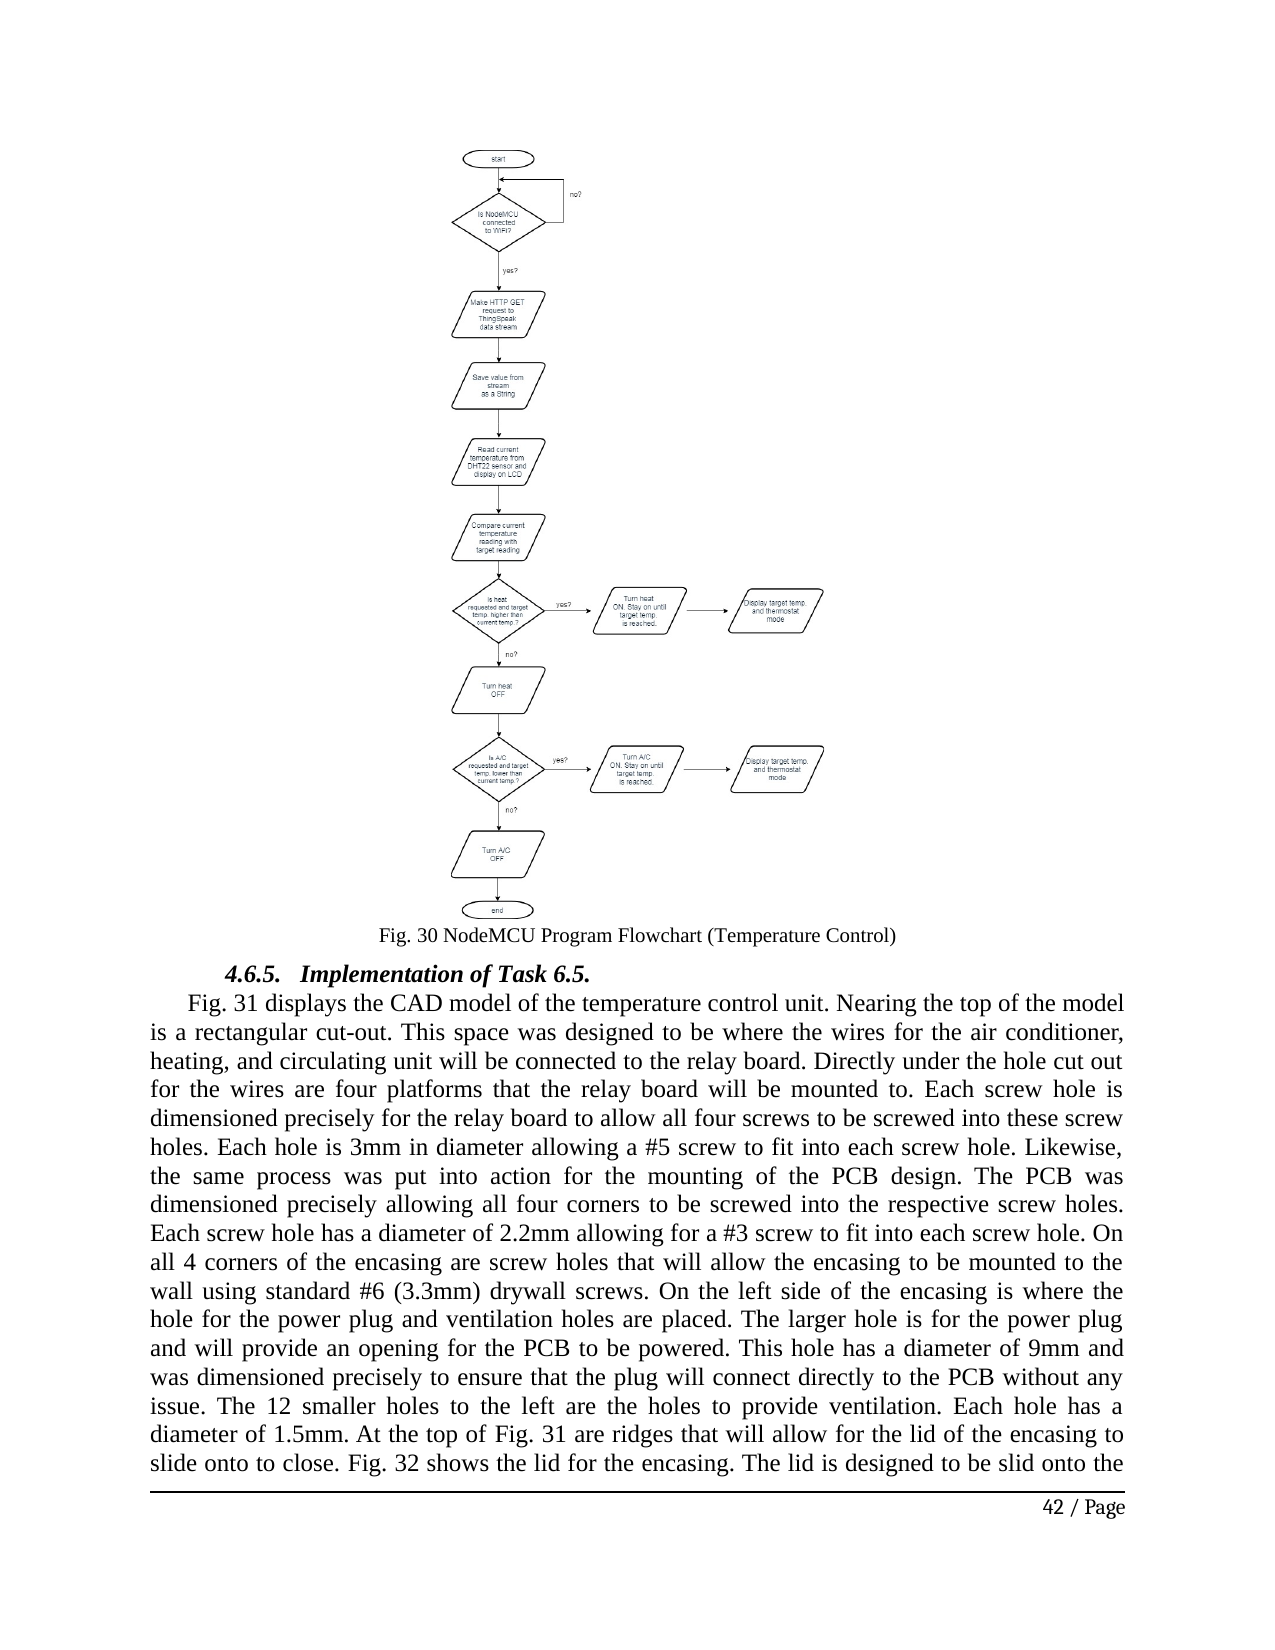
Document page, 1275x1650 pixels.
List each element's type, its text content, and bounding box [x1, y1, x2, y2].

picture [451, 150, 825, 919]
subtitle Implementation of Task 6.5. [225, 959, 1125, 988]
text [150, 988, 1125, 1477]
text Fig. 30 NodeMCU Program Flowchart (Temperature Control) [150, 923, 1125, 947]
